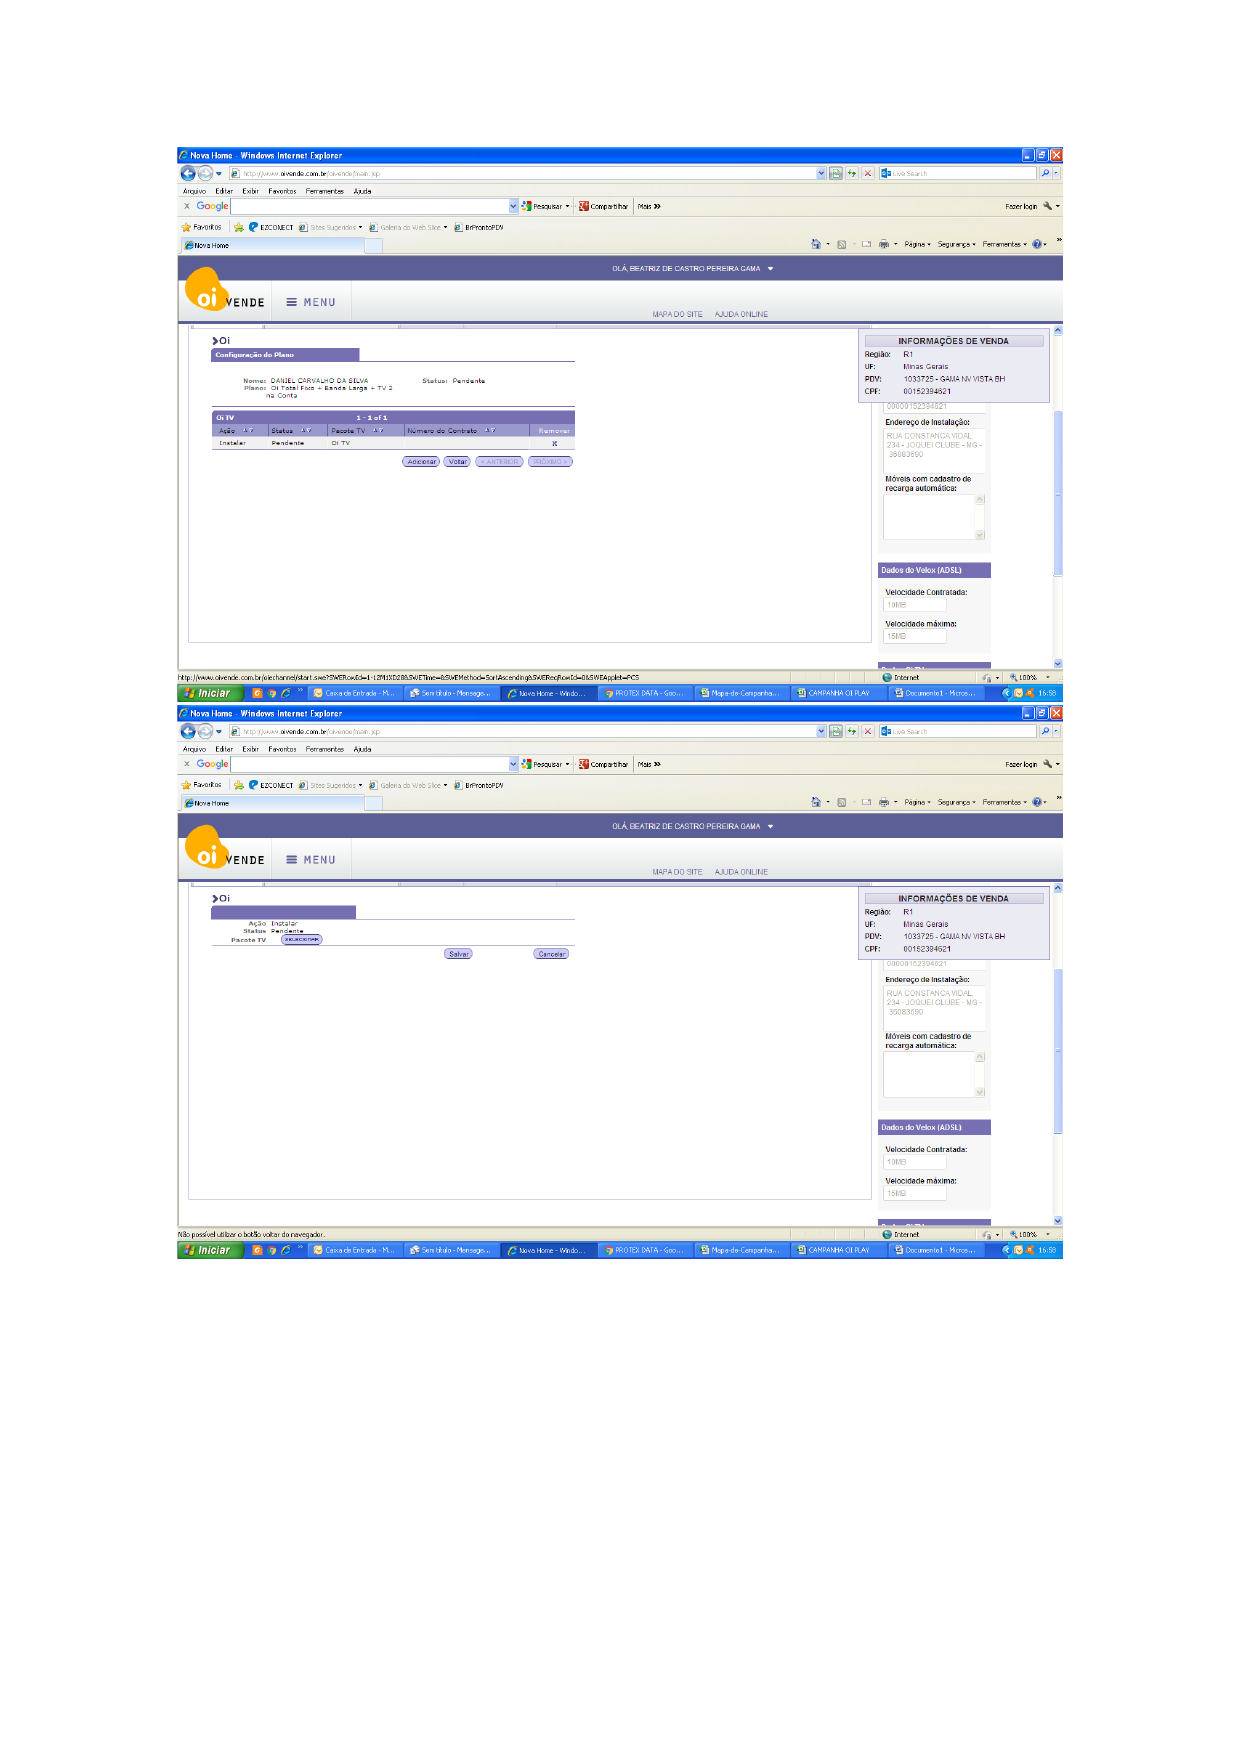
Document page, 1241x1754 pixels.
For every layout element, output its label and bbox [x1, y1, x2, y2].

picture [177, 705, 1063, 1259]
picture [177, 147, 1063, 702]
